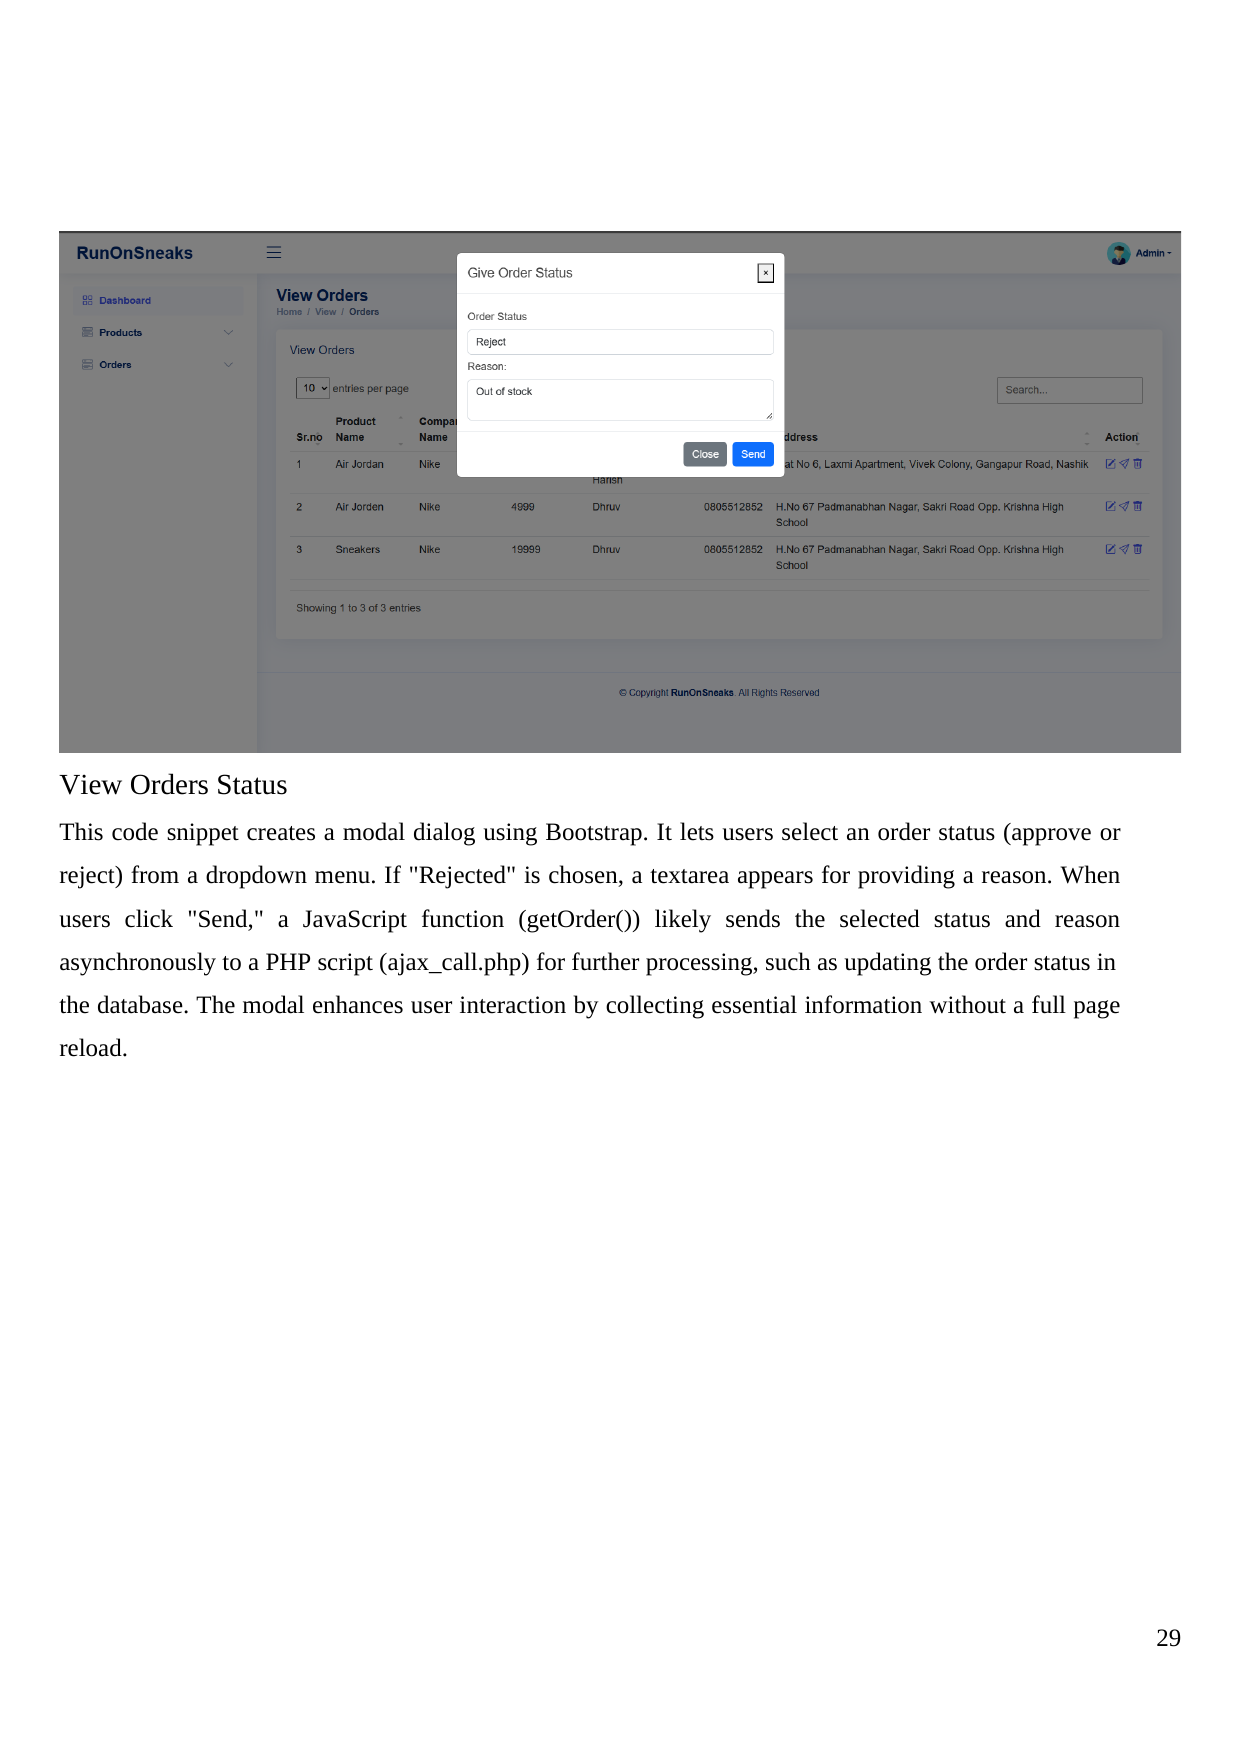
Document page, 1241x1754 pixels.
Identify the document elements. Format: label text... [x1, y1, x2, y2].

text the database. The modal enhances user interaction by collecting essential information without a full page reload. [59, 990, 1122, 1062]
text View Orders Status [59, 767, 1122, 801]
text This code snippet creates a modal dialog using Bootstrap. It lets users select an order status (approve or reject) from a dropdown menu. If "Rejected" is chosen, a textarea appears for providing a reason. When users click "Send," a JavaScript function (getOrder()) likely sends the selected status and reason asynchronously to a PHP script (ajax_call.php) for further processing, such as updating the order status in [59, 817, 1122, 976]
picture [59, 231, 1182, 753]
